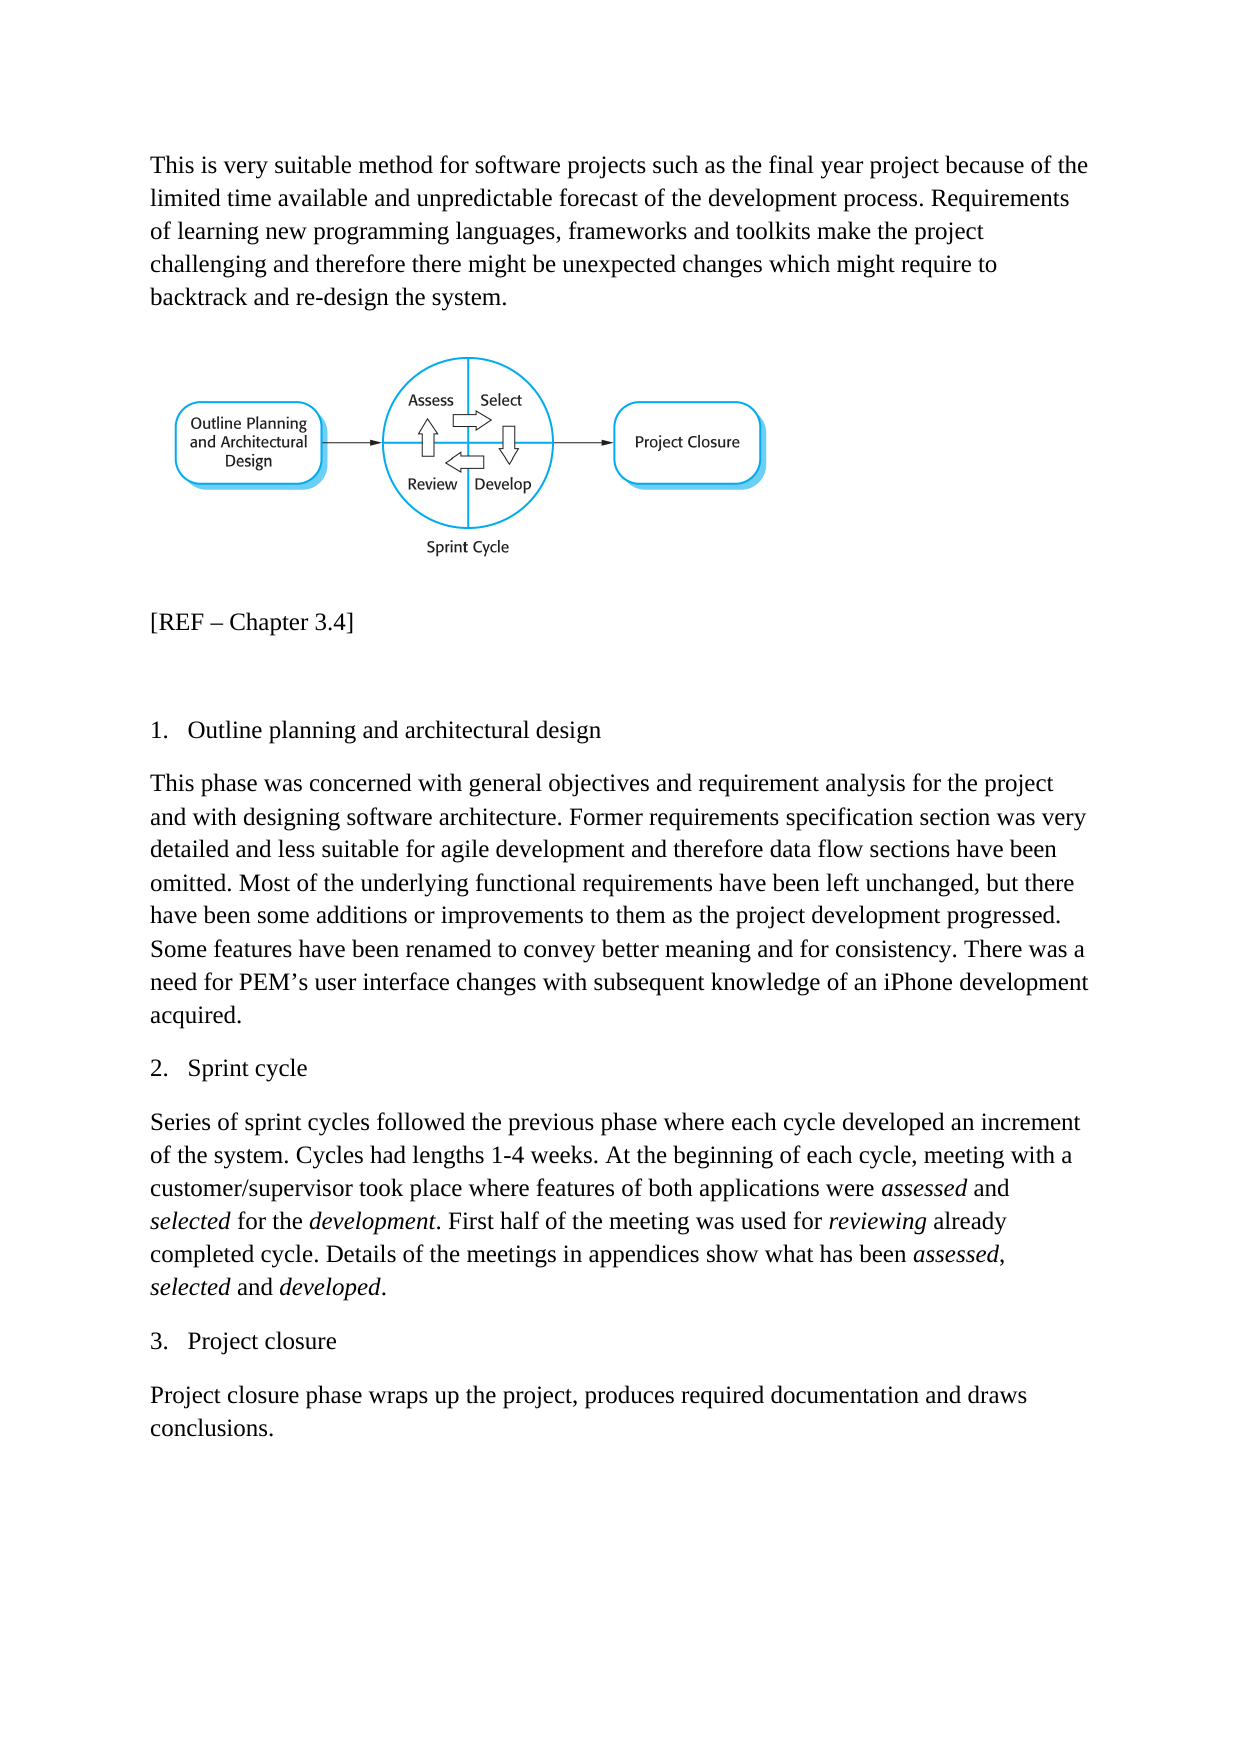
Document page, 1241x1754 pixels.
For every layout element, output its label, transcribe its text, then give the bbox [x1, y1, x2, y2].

text [REF – Chapter 3.4] [150, 607, 1090, 636]
picture [150, 336, 780, 582]
text Series of sprint cycles followed the previous phase where each cycle developed an increment of the system. Cycles had lengths 1-4 weeks. At the beginning of each cycle, meeting with a customer/supervisor took place where features of both applications were assessed and selected for the development. First half of the meeting was used for reviewing already completed cycle. Details of the meetings in appendices show what has been assessed, selected and developed. [150, 1107, 1090, 1301]
list Sprint cycle [150, 1053, 1090, 1082]
text This is very suitable method for software projects such as the final year project because of the limited time available and unpredictable forecast of the development process. Requirements of learning new programming languages, frameworks and toolkits make the project challenging and therefore there might be unexpected changes which might require to backtrack and re-design the system. [150, 150, 1090, 311]
text This phase was concerned with general objectives and requirement analysis for the project and with designing software architecture. Former requirements specification section was very detailed and less suitable for agile development and therefore data flow sections have been omitted. Most of the underlying functional requirements have been left unchanged, but there have been some additions or improvements to them as the project development progressed. Some features have been renamed to convey better meaning and for consistency. There was a need for PEM’s user interface changes with subsequent knowledge of an iPhone development acquired. [150, 768, 1090, 1028]
text Project closure phase wraps up the project, produces required documentation and draws conclusions. [150, 1380, 1090, 1442]
list Project closure [150, 1326, 1090, 1355]
list Outline planning and architectural design [150, 715, 1090, 743]
